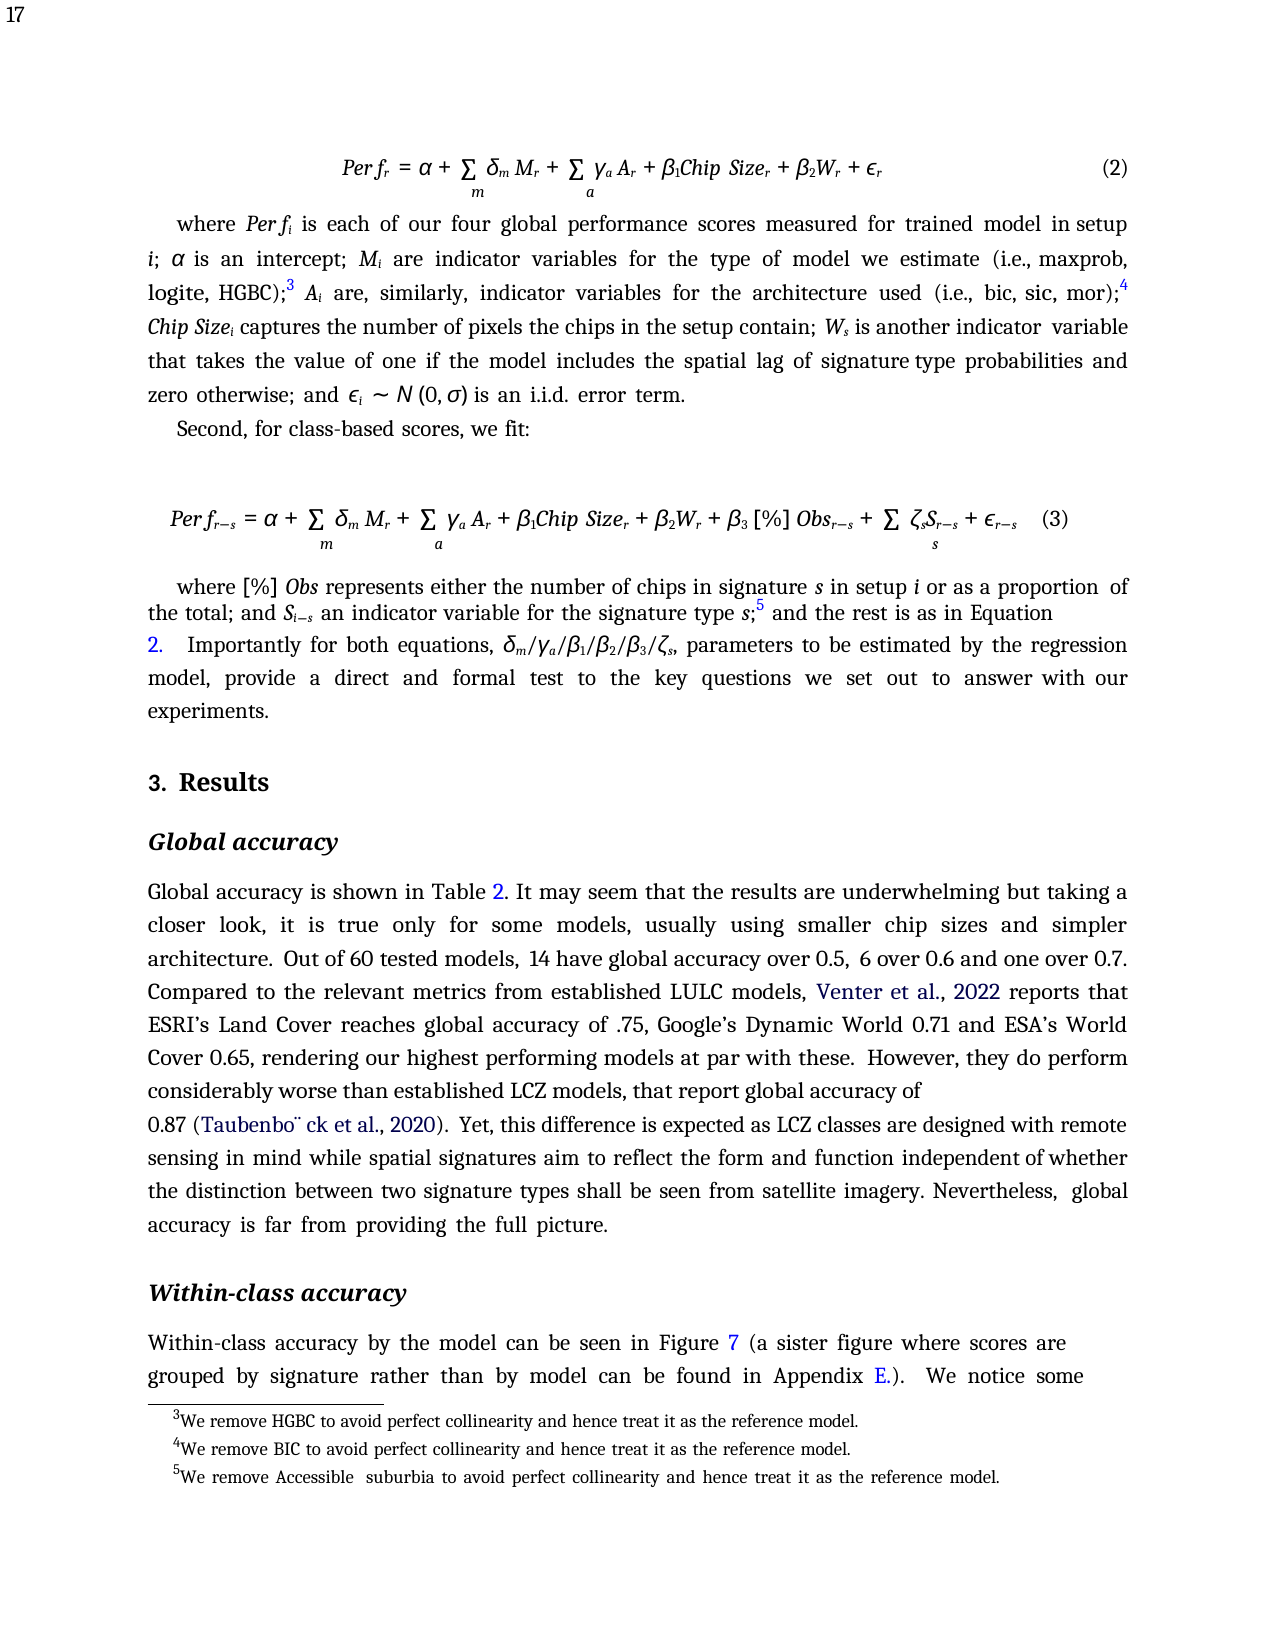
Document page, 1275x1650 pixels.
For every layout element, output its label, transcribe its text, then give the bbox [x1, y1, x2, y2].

text Within-class accuracy by the model can be seen in Figure 7 (a sister figure where scores are grouped by signature rather than by model can be found in Appendix E.). We notice some [148, 1329, 1128, 1389]
subtitle Within-class accuracy [148, 1277, 1204, 1308]
text where [%] Obs represents either the number of chips in signature s in setup i or as a proportion of the total; and Si−s an indicator variable for the signature type s;5 and the rest is as in Equation [148, 572, 1128, 627]
list Importantly for both equations, δm/γa/β1/β2/β3/ζs, parameters to be estimated by the regression model, provide a direct and formal test to the key questions we set out to answer with our experiments. [148, 631, 1128, 724]
text 4We remove BIC to avoid perfect collinearity and hence treat it as the reference model. [173, 1434, 1204, 1460]
text Per fr−s = α + ∑ δm Mr + ∑ γa Ar + β1Chip Sizer + β2Wr + β3 [%] Obsr−s + ∑ ζsSr−s + ϵr−s (3) [170, 499, 1204, 534]
text Global accuracy is shown in Table 2. It may seem that the results are underwhelming but taking a closer look, it is true only for some models, usually using smaller chip sizes and simpler architecture. Out of 60 tested models, 14 have global accuracy over 0.5, 6 over 0.6 and one over 0.7. Compared to the relevant metrics from established LULC models, Venter et al., 2022 reports that ESRI’s Land Cover reaches global accuracy of .75, Google’s Dynamic World 0.71 and ESA’s World Cover 0.65, rendering our highest performing models at par with these. However, they do perform considerably worse than established LCZ models, that report global accuracy of [148, 879, 1128, 1104]
text 5We remove Accessible suburbia to avoid perfect collinearity and hence treat it as the reference model. [173, 1462, 1204, 1488]
text m a s [320, 534, 1204, 553]
subtitle Global accuracy [148, 826, 1204, 857]
text 0.87 (Taubenbo¨ ck et al., 2020). Yet, this difference is expected as LCZ classes are designed with remote sensing in mind while spatial signatures aim to reflect the form and function independent of whether the distinction between two signature types shall be seen from satellite imagery. Nevertheless, global accuracy is far from providing the full picture. [148, 1112, 1128, 1238]
text where Per fi is each of our four global performance scores measured for trained model in setup i; α is an intercept; Mi are indicator variables for the type of model we estimate (i.e., maxprob, logite, HGBC);3 Ai are, similarly, indicator variables for the architecture used (i.e., bic, sic, mor);4 Chip Sizei captures the number of pixels the chips in the setup contain; Ws is another indicator variable that takes the value of one if the model includes the spatial lag of signature type probabilities and zero otherwise; and ϵi ∼ N (0, σ) is an i.i.d. error term. [148, 204, 1128, 409]
text 3We remove HGBC to avoid perfect collinearity and hence treat it as the reference model. [173, 1406, 1204, 1433]
text Per fr = α + ∑ δm Mr + ∑ γa Ar + β1Chip Sizer + β2Wr + ϵr (2) [342, 150, 1204, 182]
text m a [471, 182, 1204, 201]
text Second, for class-based scores, we fit: [177, 416, 1204, 442]
subtitle Results [148, 765, 1204, 799]
